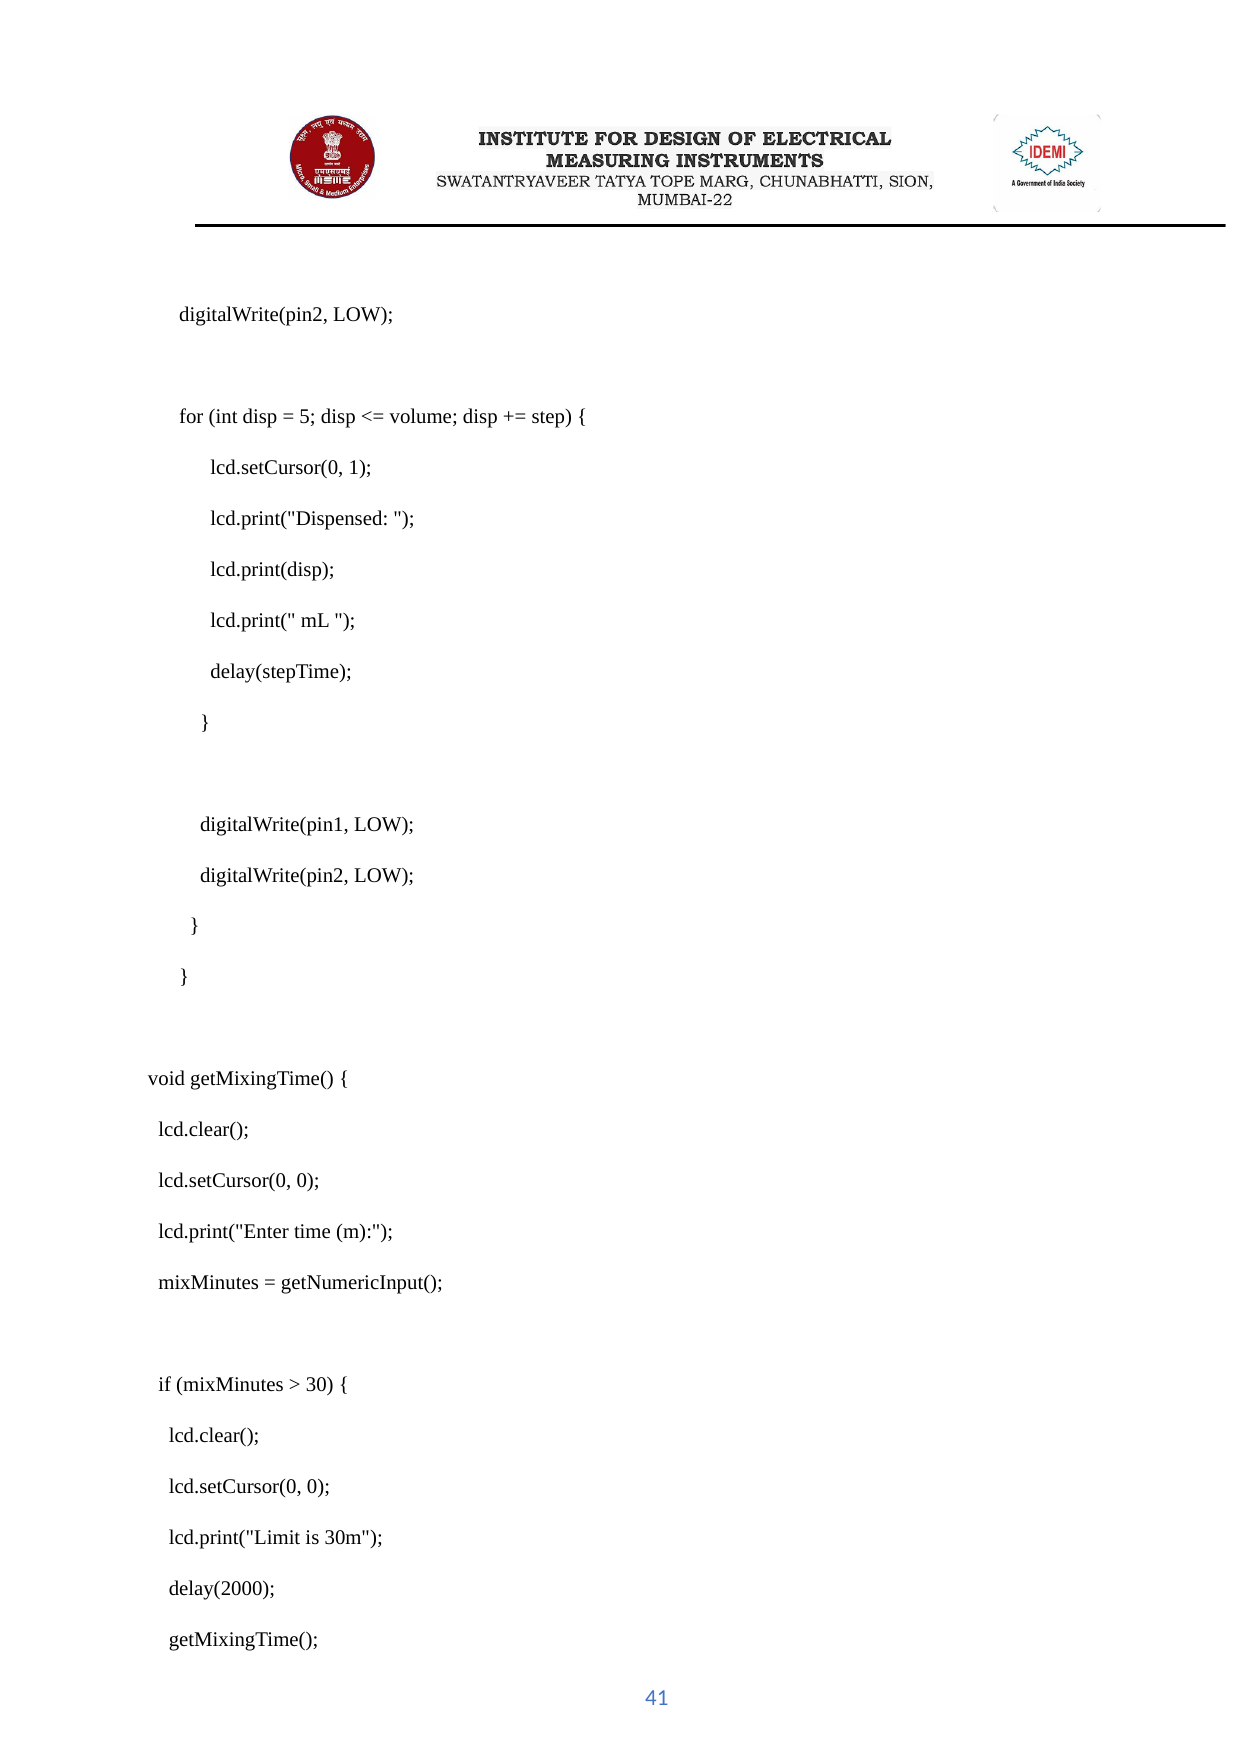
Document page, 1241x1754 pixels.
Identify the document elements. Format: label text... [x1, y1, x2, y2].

text lcd.setCursor(0, 1); [148, 455, 1165, 479]
text lcd.clear(); [148, 1423, 1165, 1447]
text getMixingTime(); [148, 1627, 1165, 1651]
text for (int disp = 5; disp <= volume; disp += step) { [148, 404, 1165, 428]
picture [240, 73, 1181, 222]
text lcd.print("Dispensed: "); [148, 506, 1165, 530]
text if (mixMinutes > 30) { [148, 1372, 1165, 1396]
text lcd.print("Enter time (m):"); [148, 1219, 1165, 1243]
text lcd.print(disp); [148, 557, 1165, 581]
text delay(2000); [148, 1576, 1165, 1600]
text digitalWrite(pin2, LOW); [148, 302, 1165, 326]
text delay(stepTime); [148, 659, 1165, 683]
text digitalWrite(pin2, LOW); [148, 862, 1165, 887]
text lcd.print(" mL "); [148, 608, 1165, 632]
text mixMinutes = getNumericInput(); [148, 1270, 1165, 1294]
text } [148, 913, 1165, 937]
text lcd.setCursor(0, 0); [148, 1168, 1165, 1192]
text } [148, 964, 1165, 988]
text lcd.print("Limit is 30m"); [148, 1525, 1165, 1549]
text digitalWrite(pin1, LOW); [148, 812, 1165, 836]
text lcd.setCursor(0, 0); [148, 1474, 1165, 1498]
text lcd.clear(); [148, 1117, 1165, 1141]
text void getMixingTime() { [148, 1066, 1165, 1090]
text } [148, 710, 1165, 734]
